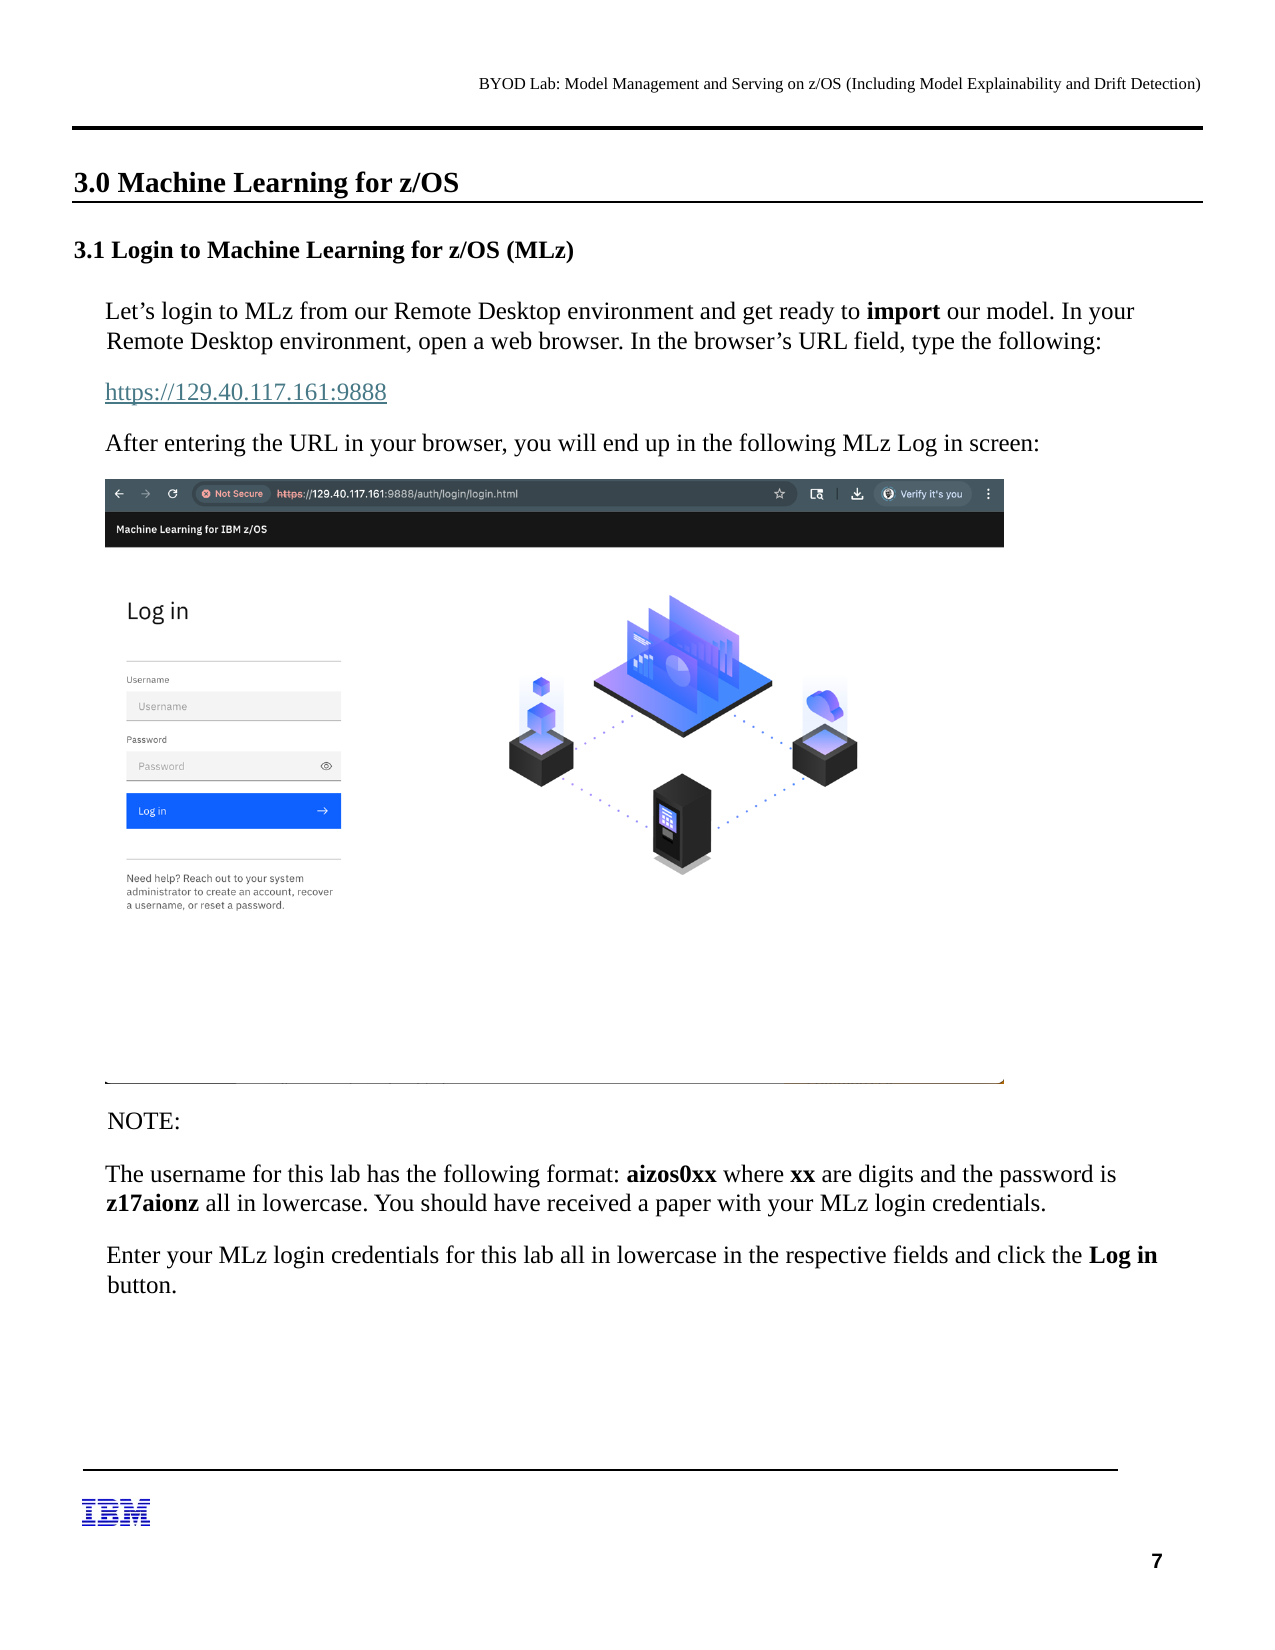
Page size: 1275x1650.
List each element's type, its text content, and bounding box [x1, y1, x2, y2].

picture [82, 1485, 150, 1526]
picture [105, 479, 1004, 1084]
text After entering the URL in your browser, you will end up in the following MLz Log in screen: [105, 428, 1200, 457]
text Let’s login to MLz from our Remote Desktop environment and get ready to import our model. In your Remote Desktop environment, open a web browser. In the browser’s URL field, type the following: [105, 296, 1200, 354]
text https://129.40.117.161:9888 [105, 377, 1200, 406]
text The username for this lab has the following format: aizos0xx where xx are digits and the password is z17aionz all in lowercase. You should have received a paper with your MLz login credentials. [105, 1159, 1200, 1217]
text NOTE: [107, 1106, 1200, 1135]
subtitle 3.0 Machine Learning for z/OS [73, 165, 1200, 199]
text Enter your MLz login credentials for this lab all in lowercase in the respective fields and click the Log in button. [106, 1240, 1200, 1299]
subtitle 3.1 Login to Machine Learning for z/OS (MLz) [73, 235, 1200, 264]
